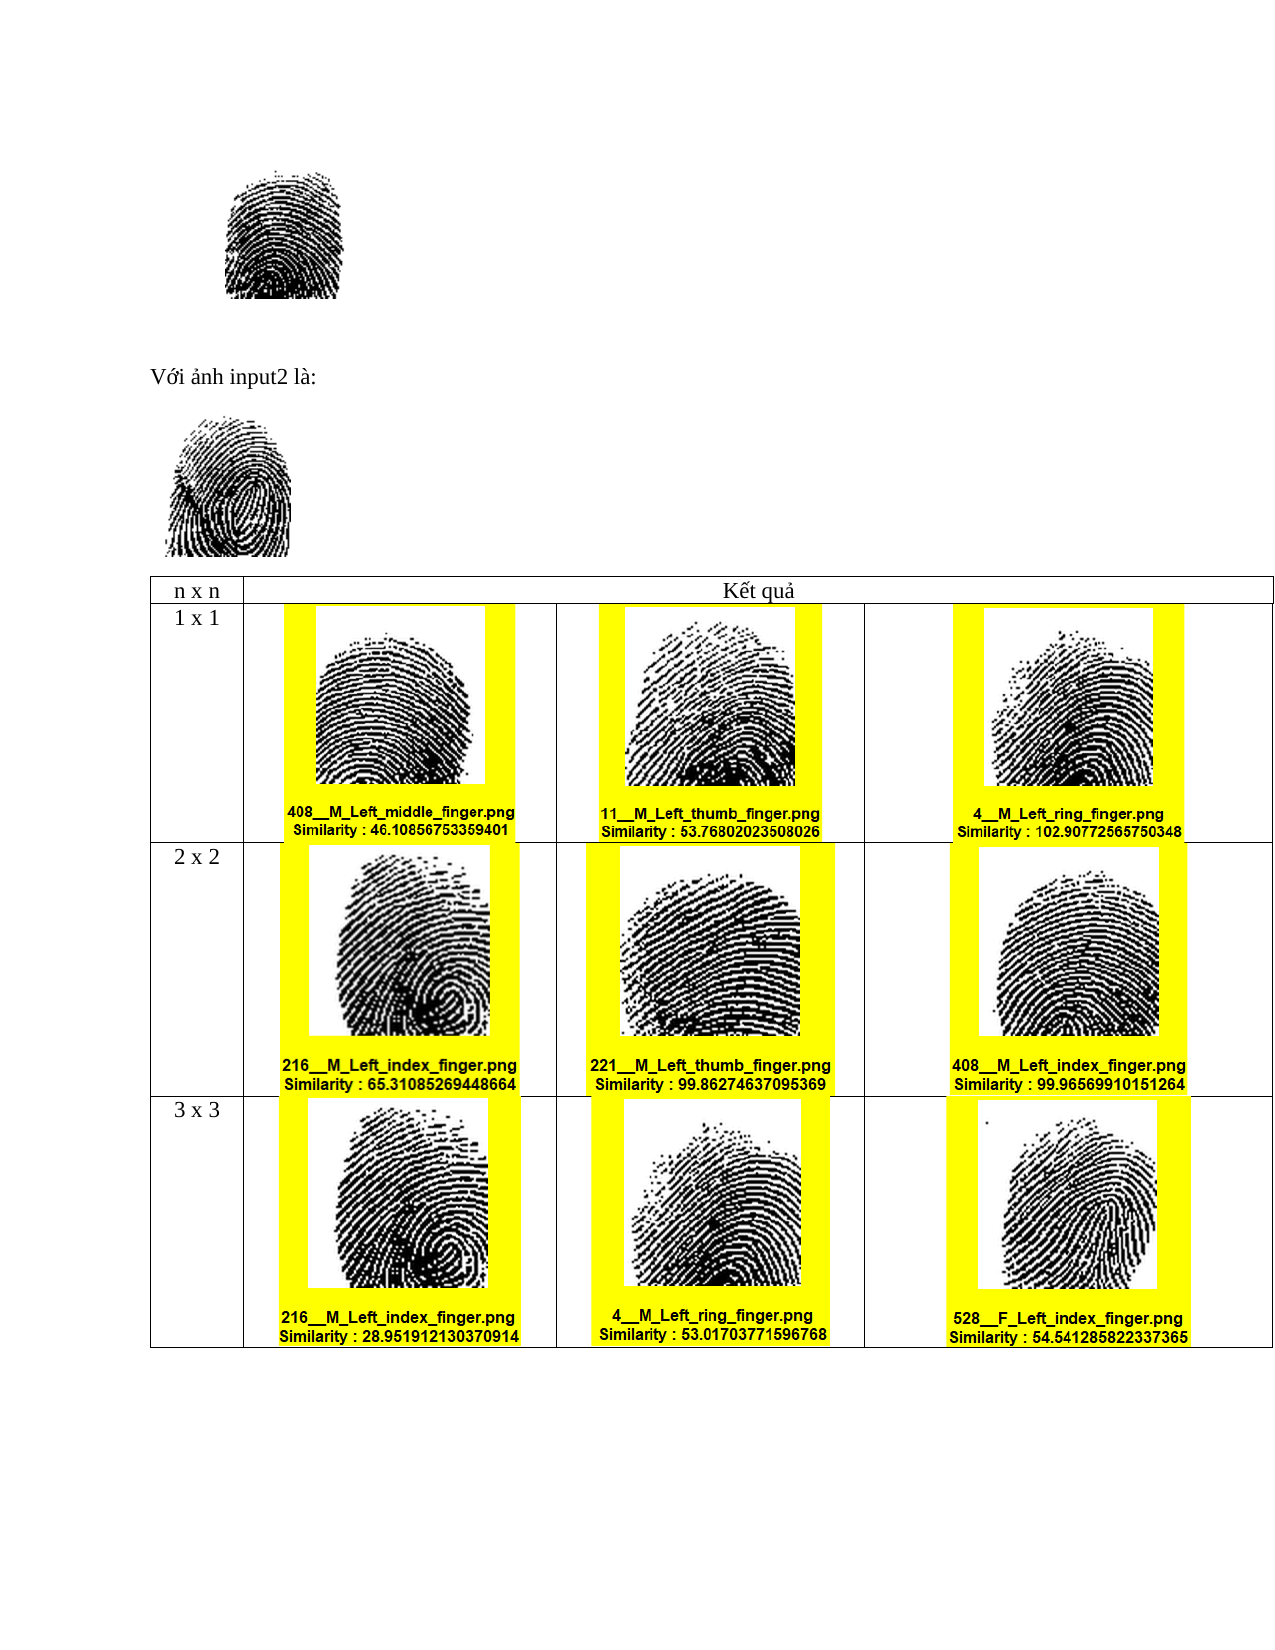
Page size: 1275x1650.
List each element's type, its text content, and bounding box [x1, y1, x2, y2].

table_cell [520, 843, 556, 1096]
table_cell [865, 604, 953, 842]
table_cell [865, 843, 1272, 1096]
table_cell [836, 843, 864, 1096]
table_cell [244, 604, 284, 842]
picture [150, 407, 291, 557]
table_cell [557, 843, 586, 1096]
table_header Kết quả [244, 577, 1273, 603]
table_cell [1185, 604, 1272, 842]
picture [949, 604, 1188, 1095]
table_cell [516, 604, 556, 842]
table_cell [244, 1097, 556, 1347]
table_cell [557, 604, 598, 842]
picture [598, 604, 823, 842]
picture [278, 604, 521, 1346]
table_cell 3 x 3 [151, 1097, 243, 1347]
table_cell [865, 1097, 946, 1347]
picture [946, 1096, 1191, 1347]
table_cell [244, 843, 280, 1096]
picture [586, 843, 836, 1346]
table_cell 1 x 1 [151, 604, 243, 842]
picture [225, 149, 366, 299]
table_cell [557, 1097, 864, 1347]
text Với ảnh input2 là: [150, 363, 1125, 389]
table_cell 2 x 2 [151, 843, 243, 1096]
table_cell [1191, 1097, 1272, 1347]
table_cell [823, 604, 864, 842]
table_header n x n [151, 577, 243, 603]
